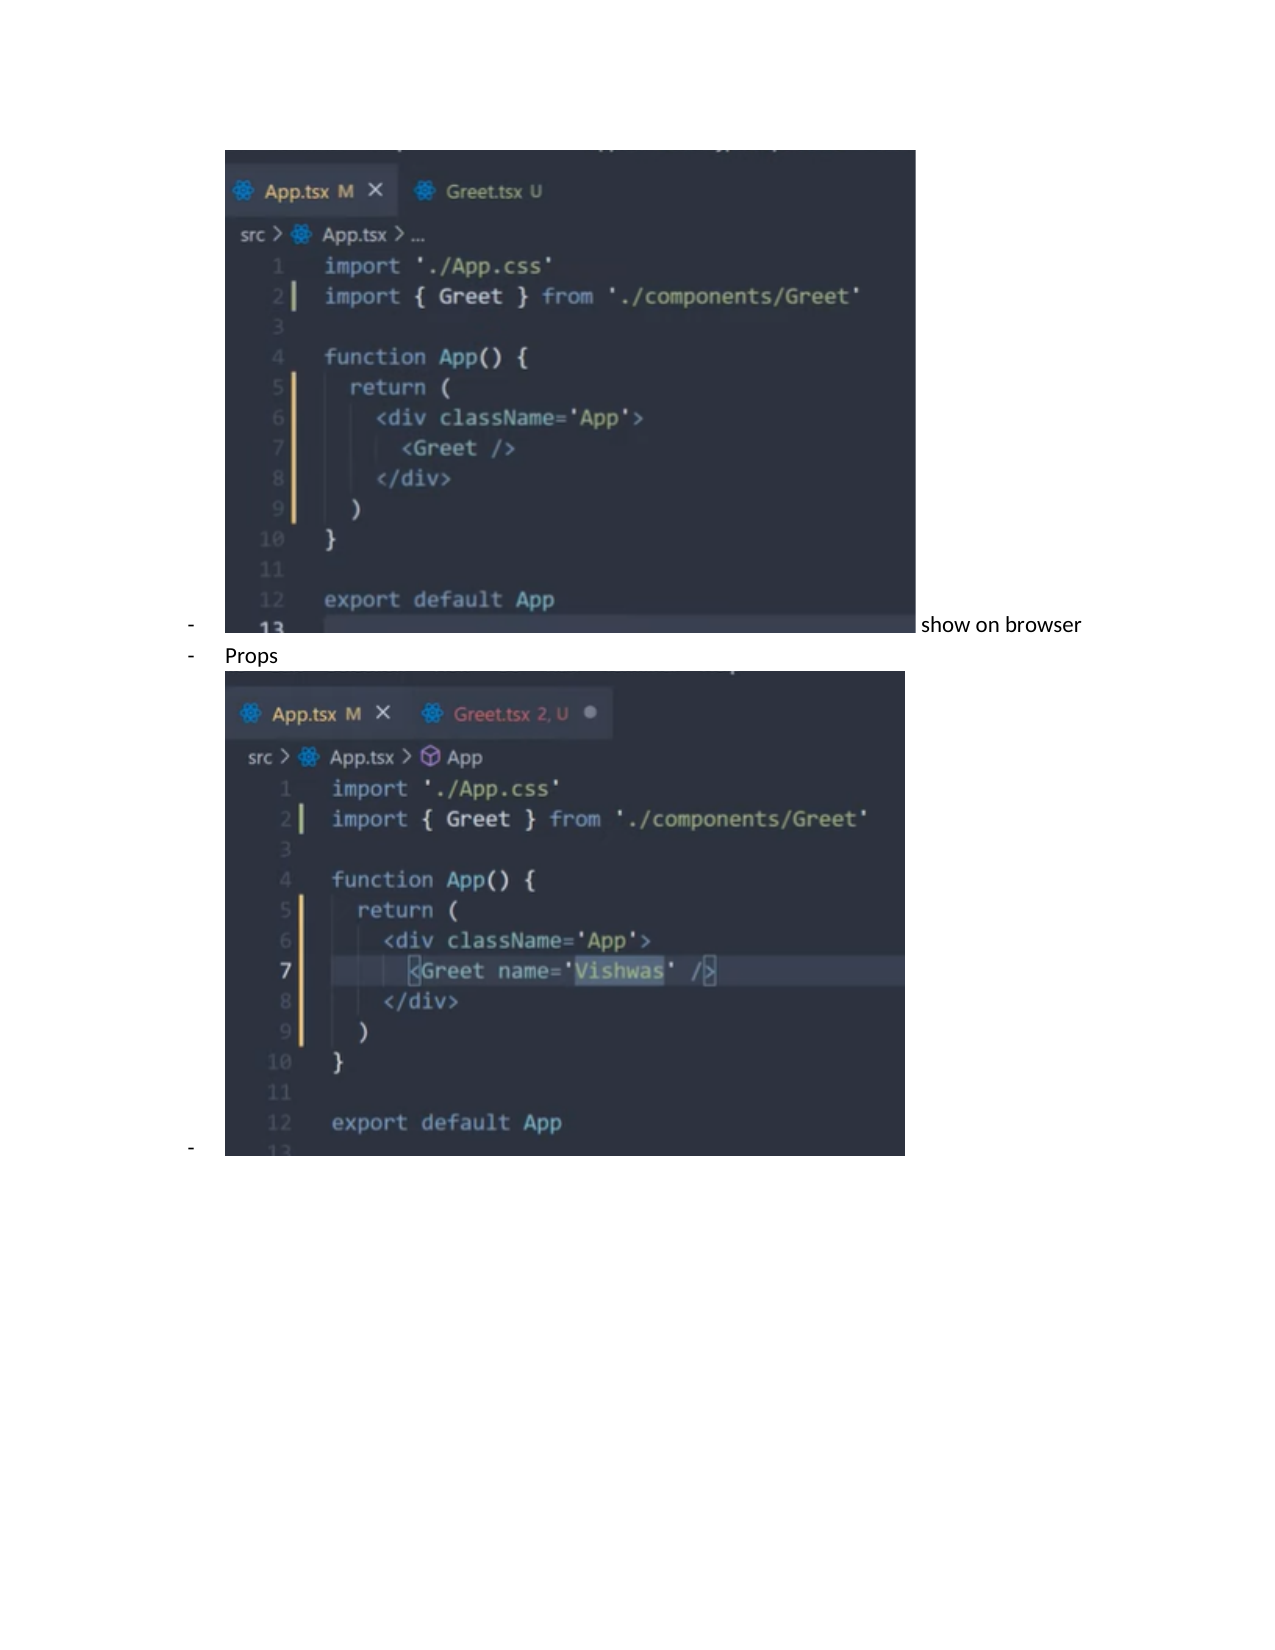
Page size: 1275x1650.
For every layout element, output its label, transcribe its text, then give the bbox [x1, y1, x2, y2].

list Props [187, 641, 1125, 669]
picture [225, 150, 916, 633]
picture [225, 671, 905, 1156]
